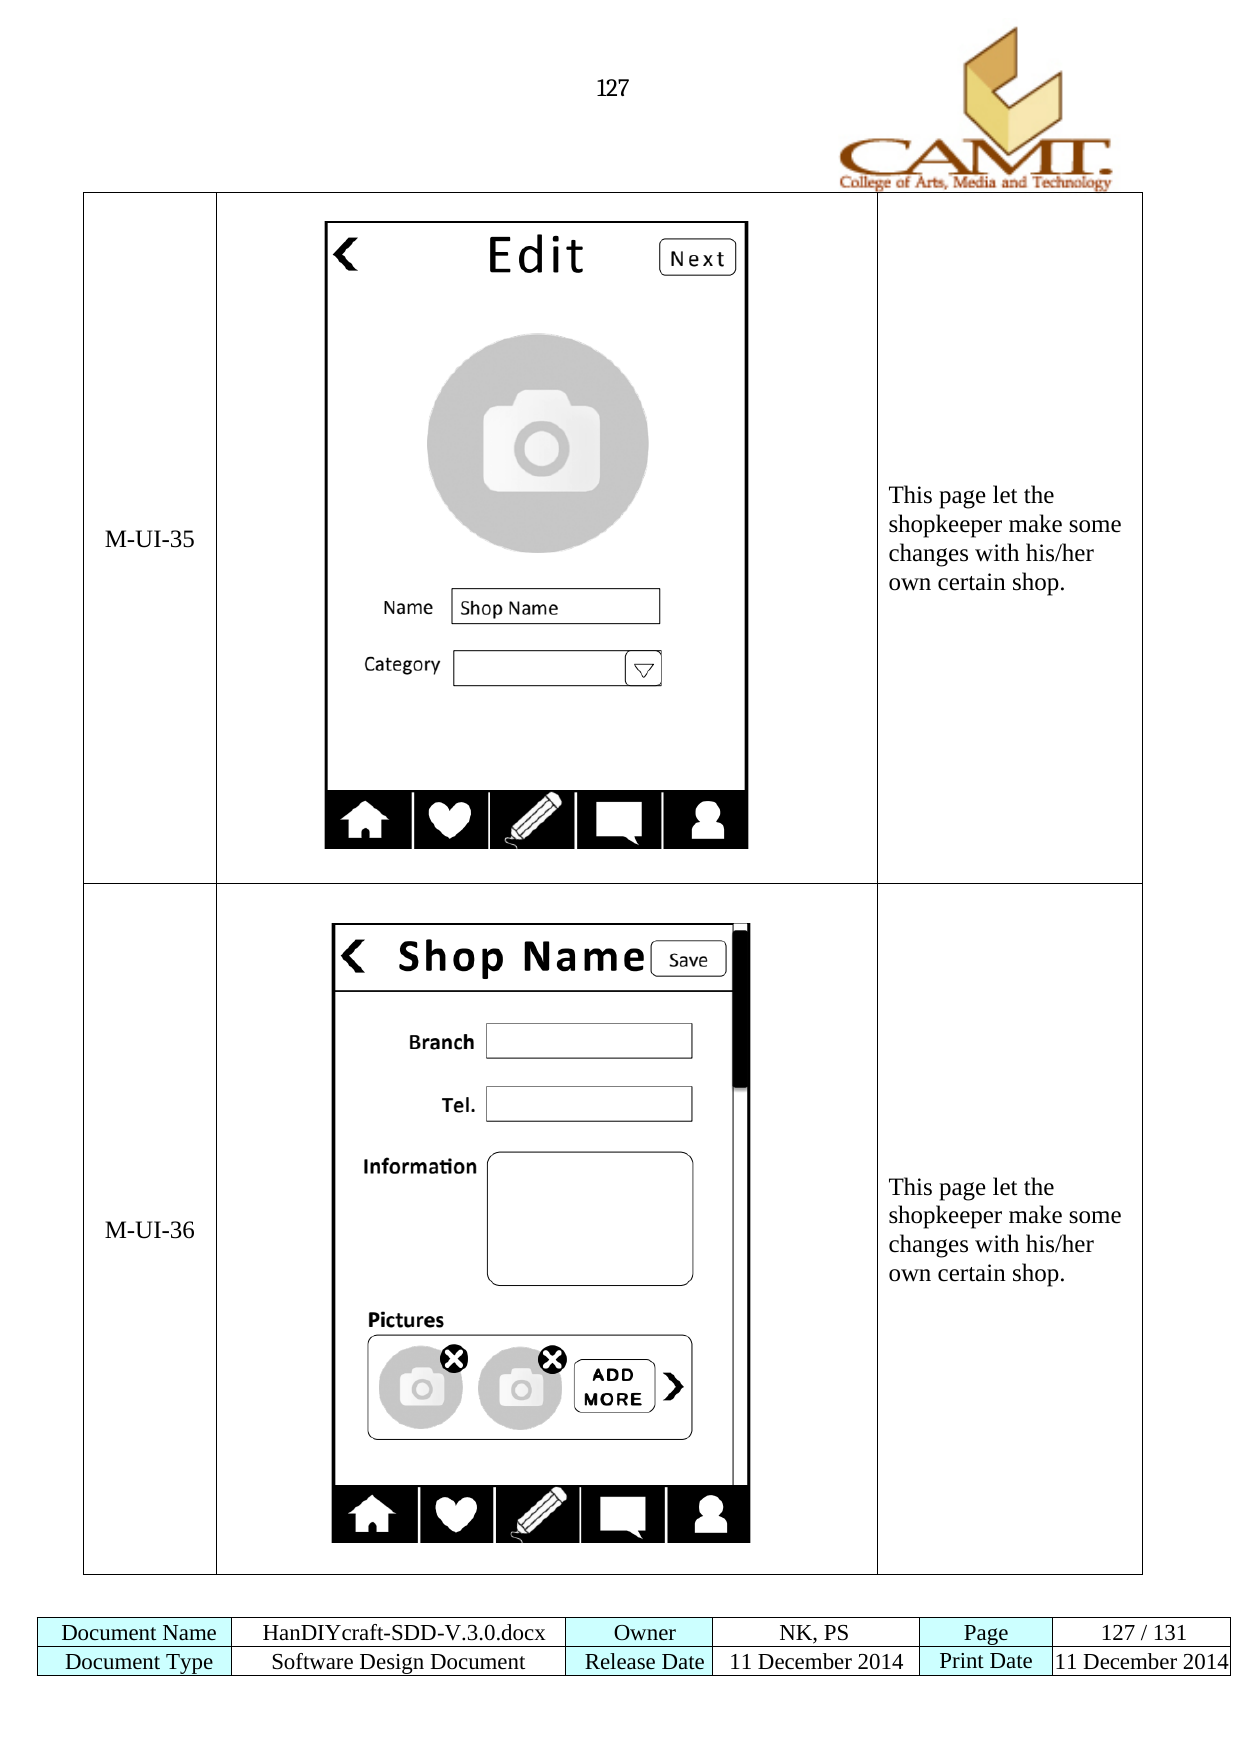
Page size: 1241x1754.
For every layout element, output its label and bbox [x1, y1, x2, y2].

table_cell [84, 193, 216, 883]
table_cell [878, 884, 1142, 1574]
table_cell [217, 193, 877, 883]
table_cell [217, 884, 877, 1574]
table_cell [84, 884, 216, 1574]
picture [755, 18, 1221, 207]
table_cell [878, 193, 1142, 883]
